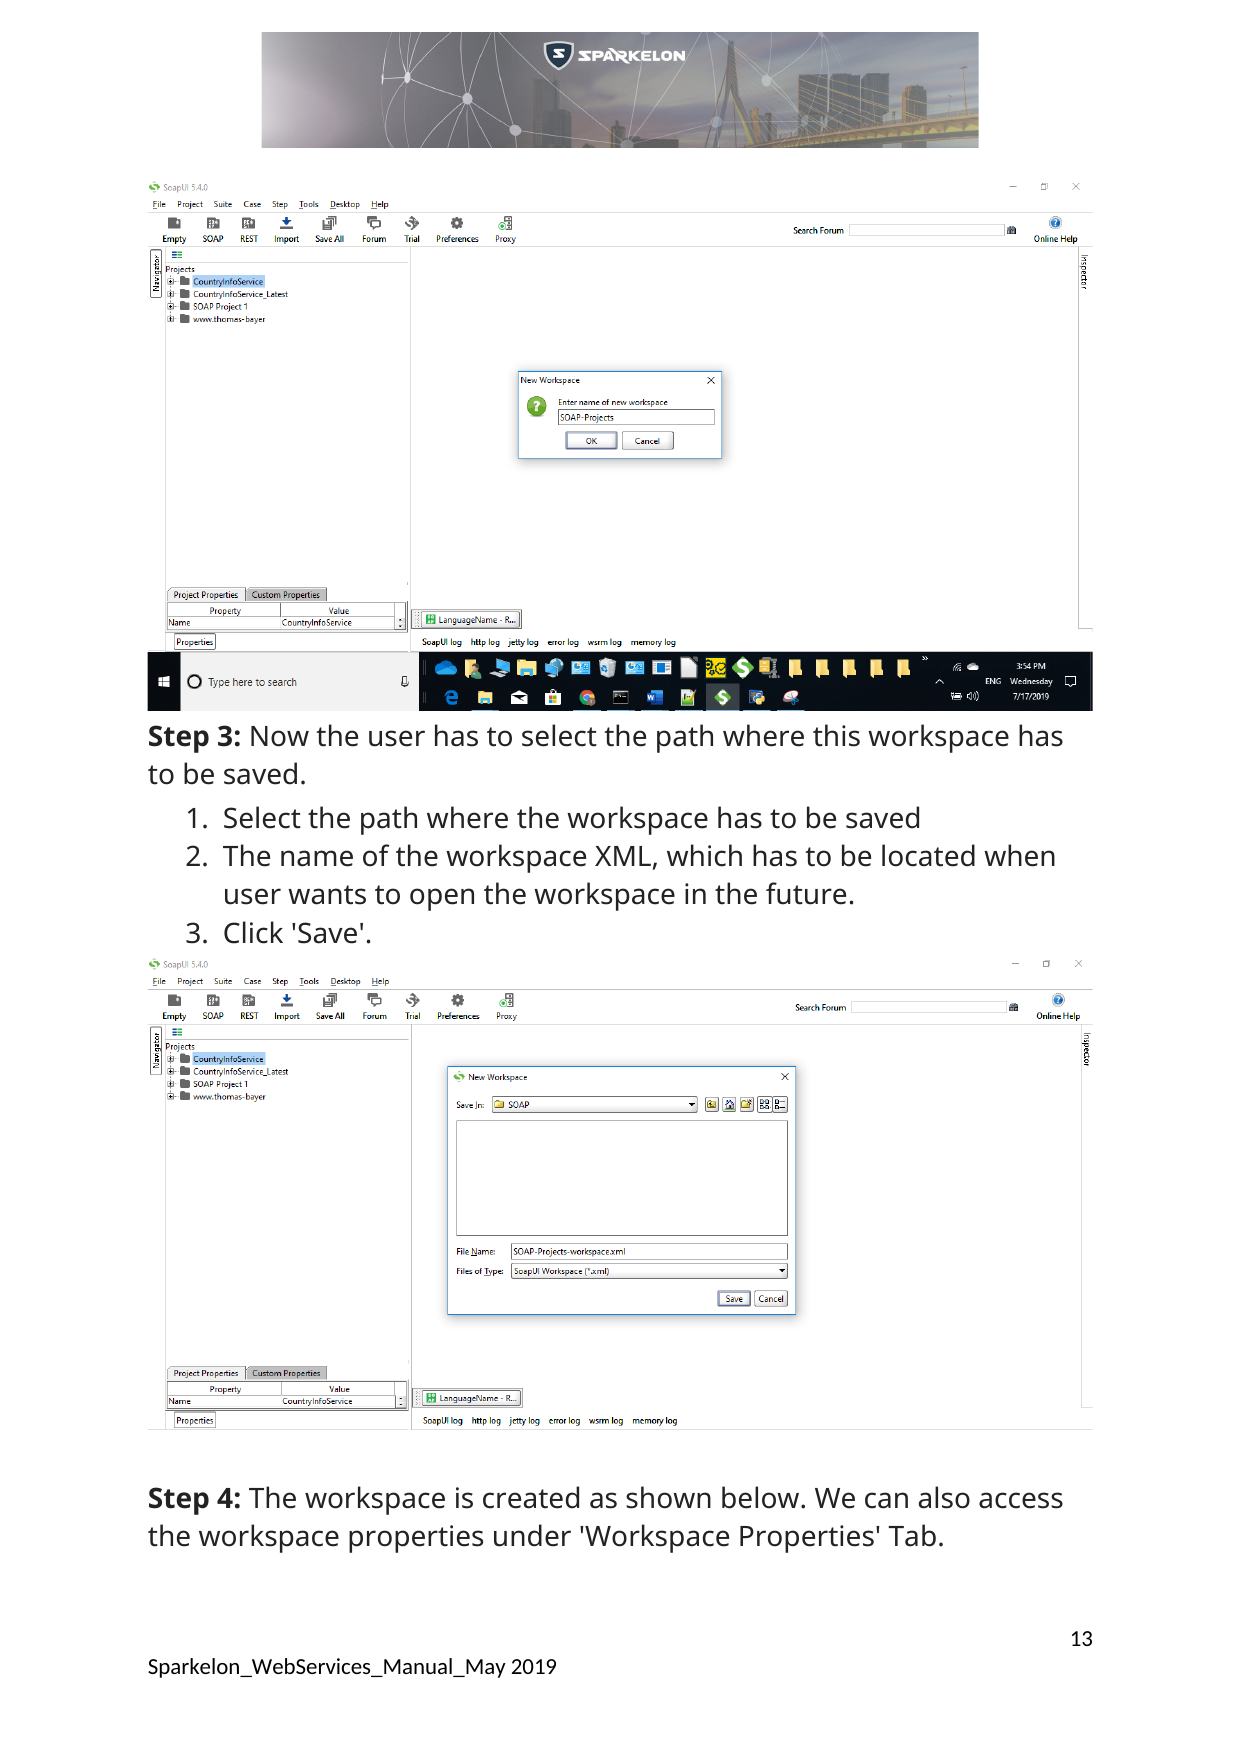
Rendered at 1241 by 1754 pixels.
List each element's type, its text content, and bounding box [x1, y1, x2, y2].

text Step 4: The workspace is created as shown below. We can also access the workspace properties under 'Workspace Properties' Tab. [148, 1478, 1093, 1555]
picture [147, 179, 1093, 711]
picture [147, 956, 1093, 1430]
list Click 'Save'. [185, 913, 1093, 951]
picture [261, 32, 979, 148]
list The name of the workspace XML, which has to be located when user wants to open the workspace in the future. [185, 836, 1093, 913]
list Select the path where the workspace has to be saved [185, 798, 1093, 836]
text Step 3: Now the user has to select the path where this workspace has to be saved. [148, 716, 1093, 793]
